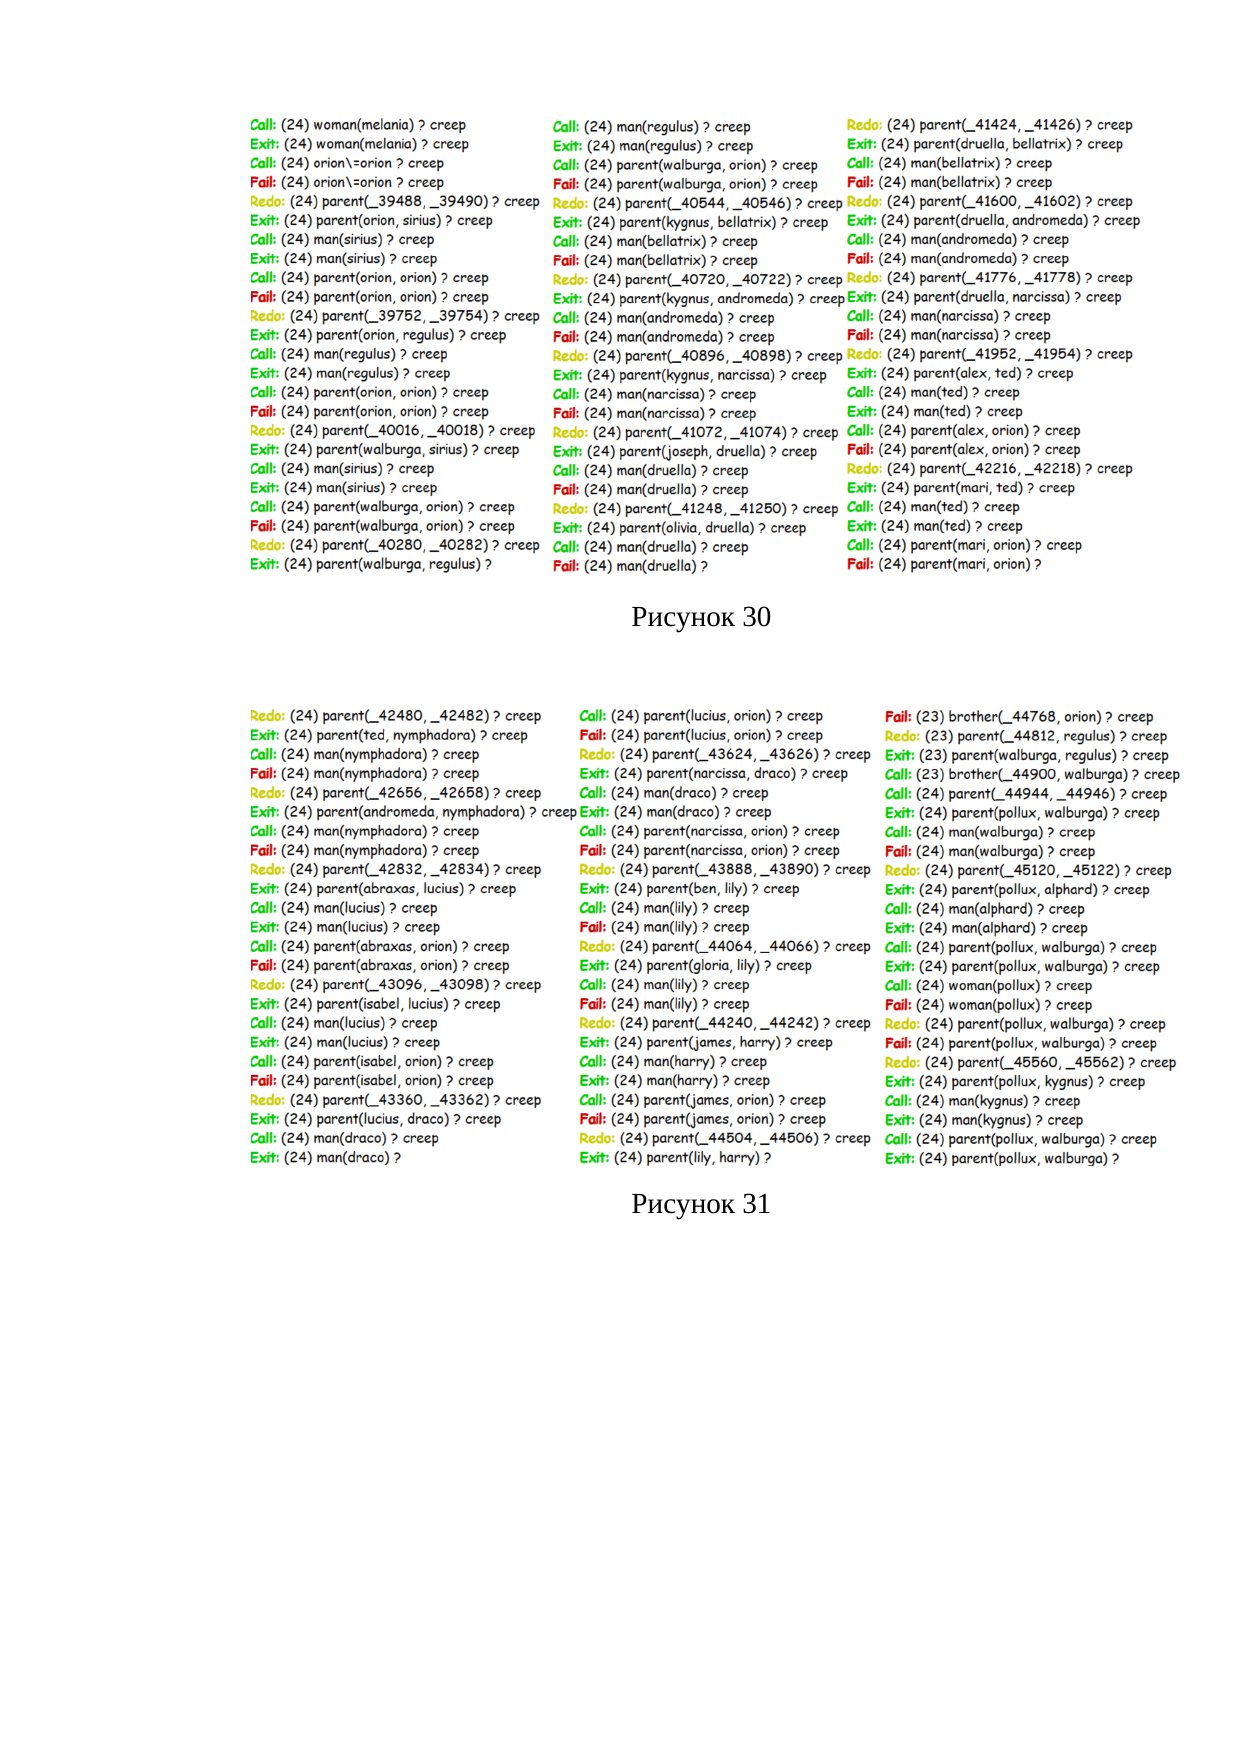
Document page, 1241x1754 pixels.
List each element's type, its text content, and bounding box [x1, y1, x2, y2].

picture [251, 709, 1182, 1166]
picture [251, 118, 1185, 579]
text Рисунок 30 [177, 599, 1152, 633]
text Рисунок 31 [177, 1186, 1152, 1220]
